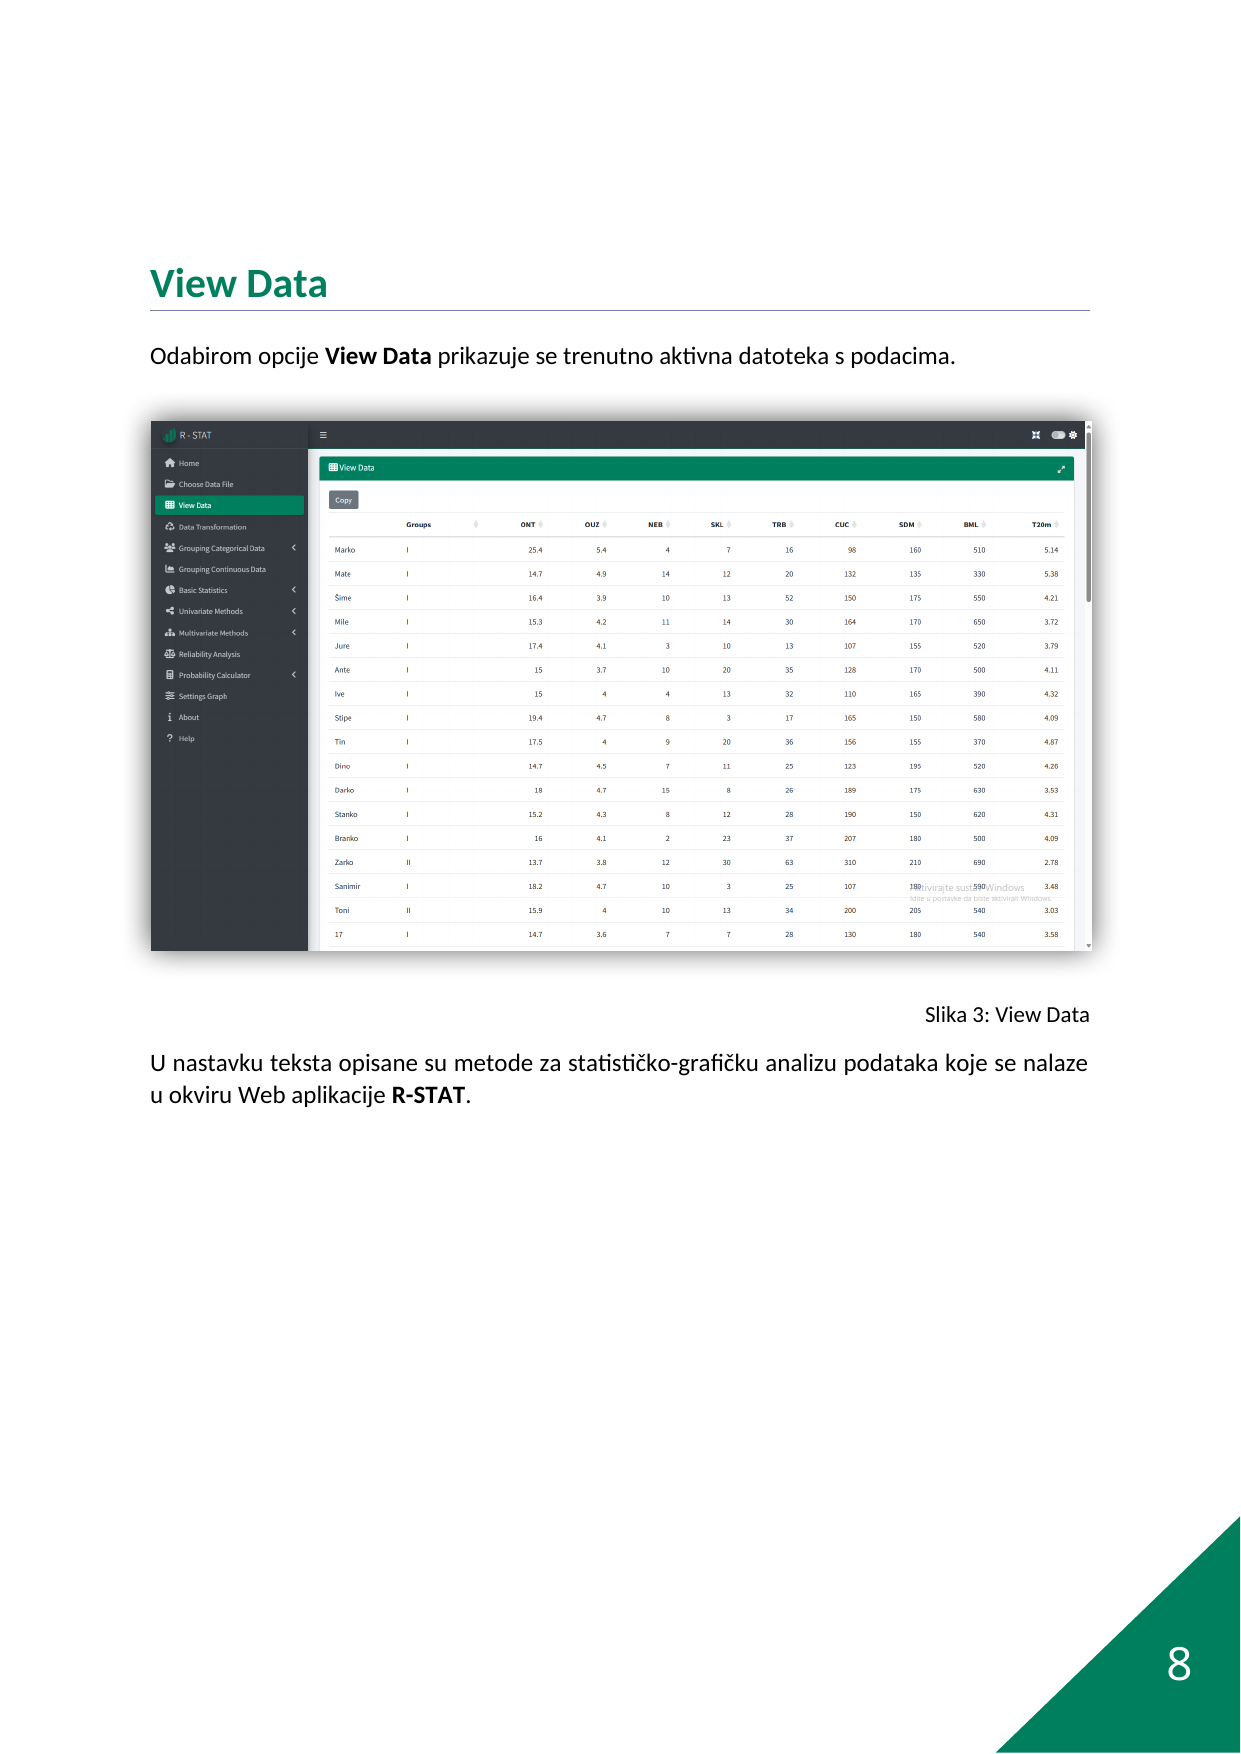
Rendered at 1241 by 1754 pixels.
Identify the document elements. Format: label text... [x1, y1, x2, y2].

picture [151, 421, 1092, 951]
text Odabirom opcije View Data prikazuje se trenutno aktivna datoteka s podacima. [150, 341, 1090, 371]
subtitle View Data [150, 257, 1090, 310]
text U nastavku teksta opisane su metode za statističko-grafičku analizu podataka koje se nalaze u okviru Web aplikacije R-STAT. [150, 1047, 1090, 1110]
text Slika 3: View Data [150, 1000, 1090, 1028]
